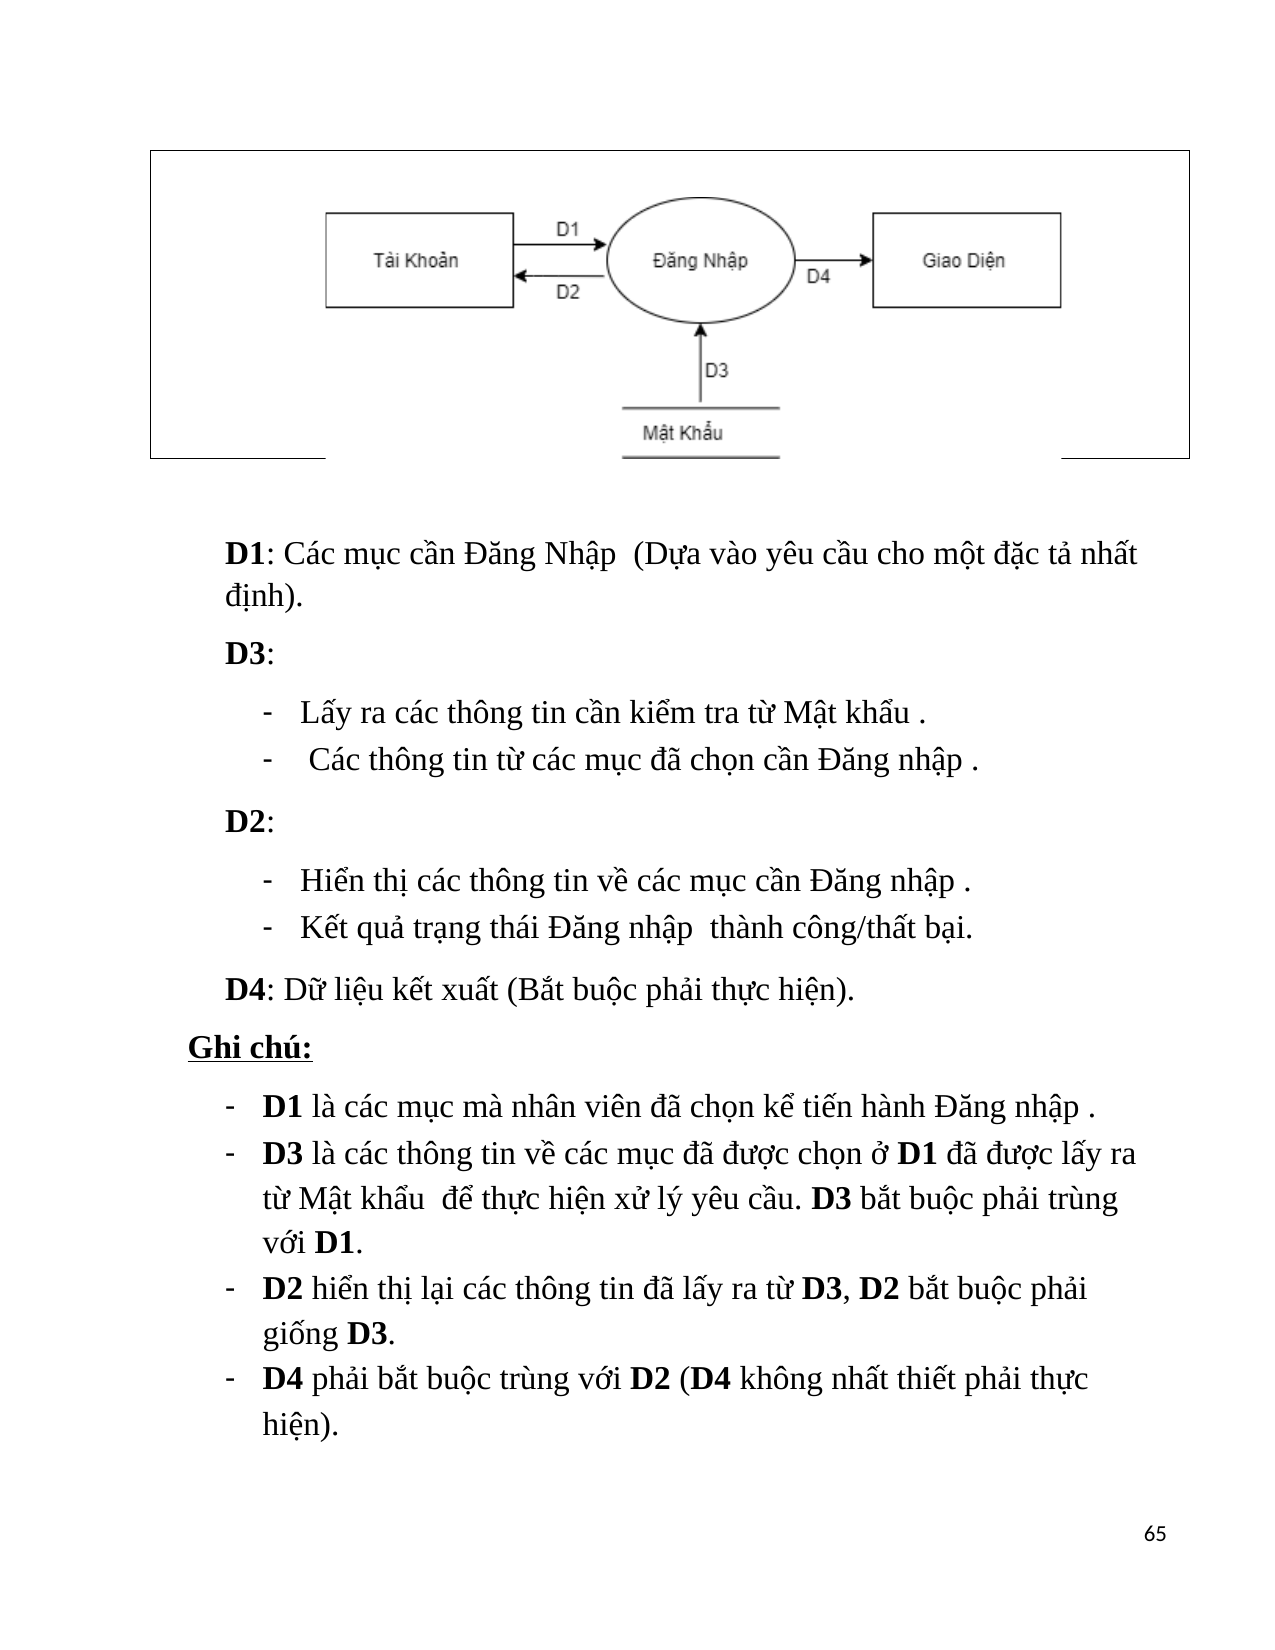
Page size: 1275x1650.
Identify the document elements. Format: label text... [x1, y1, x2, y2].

list Các thông tin từ các mục đã chọn cần Đăng nhập . [262, 738, 1167, 778]
list D2 hiển thị lại các thông tin đã lấy ra từ D3, D2 bắt buộc phải giống D3. [225, 1267, 1167, 1352]
text D2: [225, 801, 1167, 839]
list D4 phải bắt buộc trùng với D2 (D4 không nhất thiết phải thực hiện). [225, 1357, 1167, 1442]
list Kết quả trạng thái Đăng nhập thành công/thất bại. [262, 906, 1167, 947]
text D1: Các mục cần Đăng Nhập (Dựa vào yêu cầu cho một đặc tả nhất định). [225, 533, 1167, 613]
list D3 là các thông tin về các mục đã được chọn ở D1 đã được lấy ra từ Mật khẩu để thực hiện xử lý yêu cầu. D3 bắt buộc phải trùng với D1. [225, 1132, 1167, 1261]
text Ghi chú: [187, 1027, 1167, 1066]
text D4: Dữ liệu kết xuất (Bắt buộc phải thực hiện). [225, 969, 1167, 1008]
list Lấy ra các thông tin cần kiểm tra từ Mật khẩu . [262, 691, 1167, 732]
table_header [151, 151, 1189, 458]
list D1 là các mục mà nhân viên đã chọn kể tiến hành Đăng nhập . [225, 1085, 1167, 1126]
list Hiển thị các thông tin về các mục cần Đăng nhập . [262, 859, 1167, 900]
picture [325, 197, 1062, 459]
text D3: [225, 633, 1167, 671]
